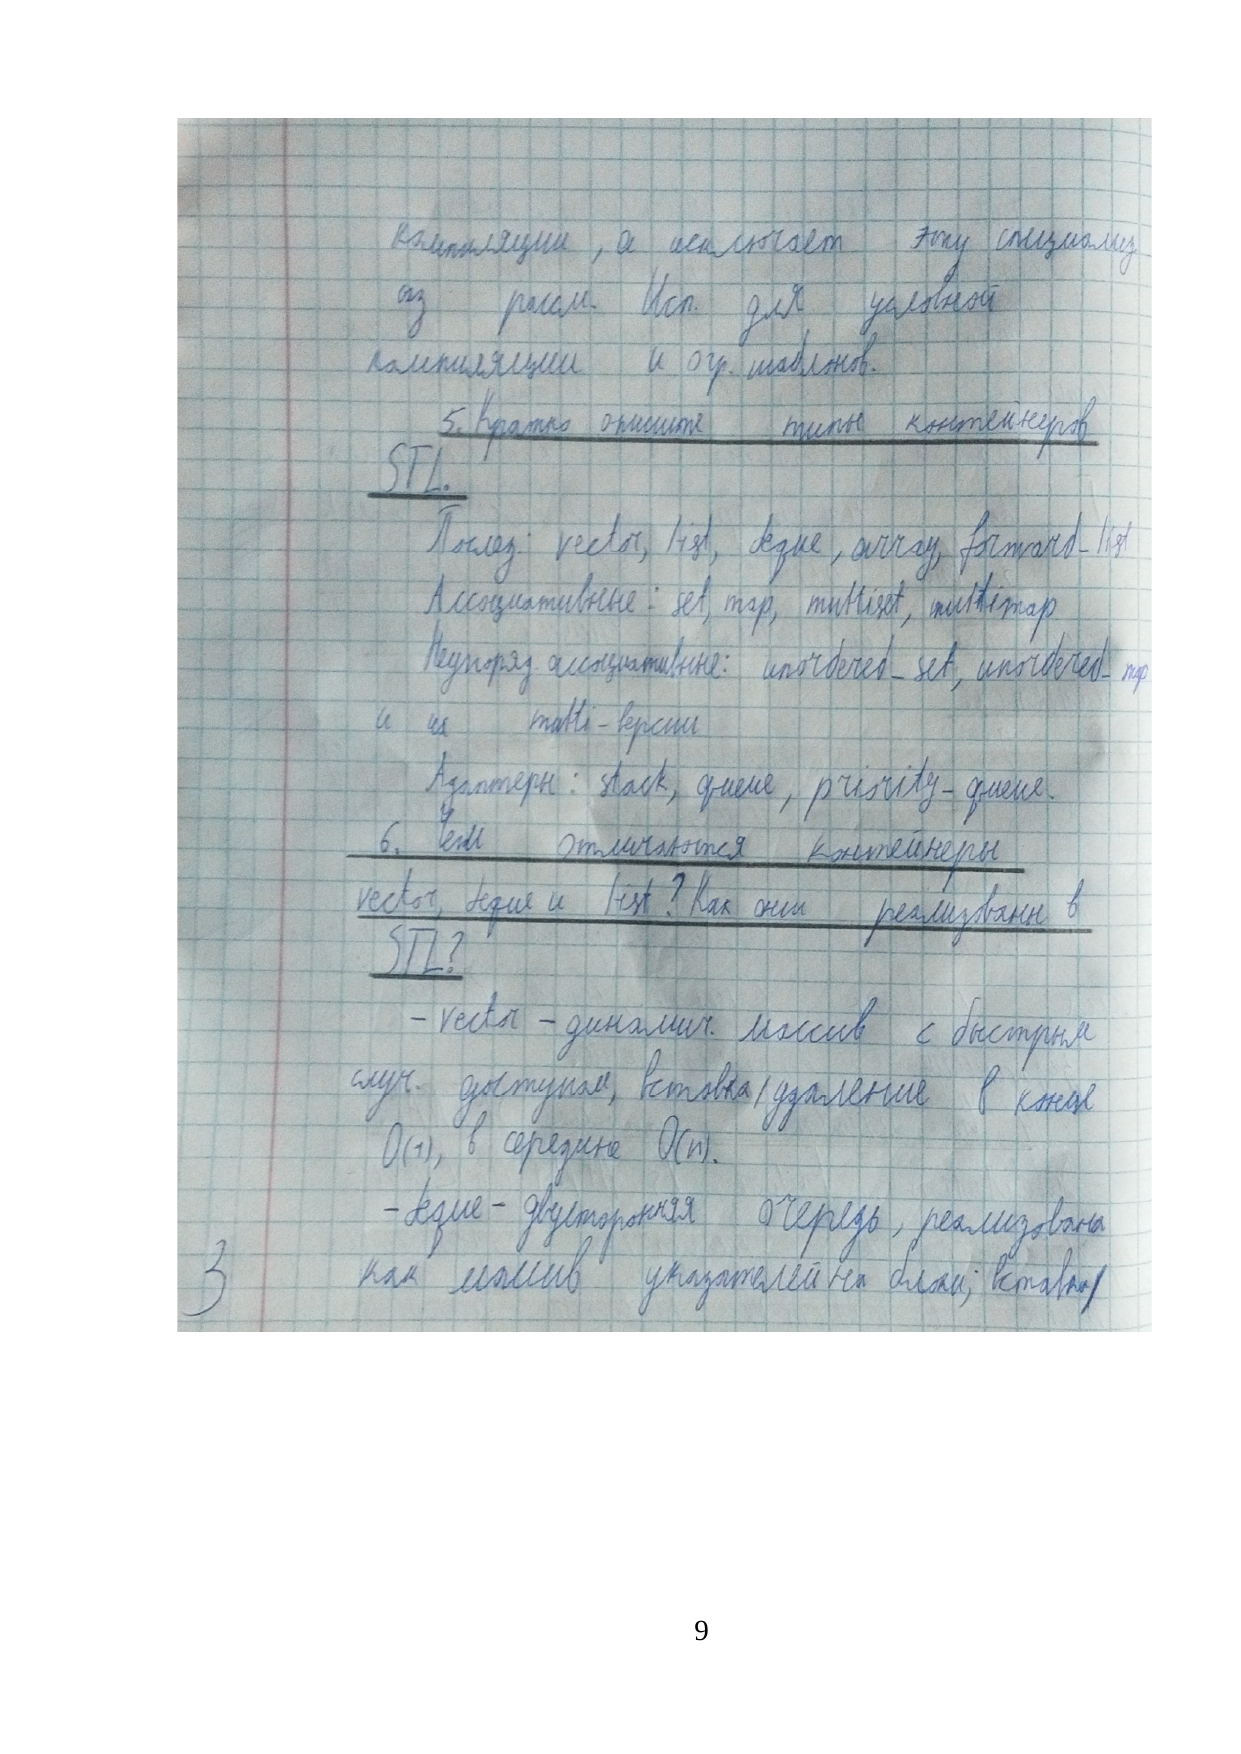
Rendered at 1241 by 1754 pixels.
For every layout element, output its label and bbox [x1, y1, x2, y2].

picture [177, 118, 1152, 1332]
